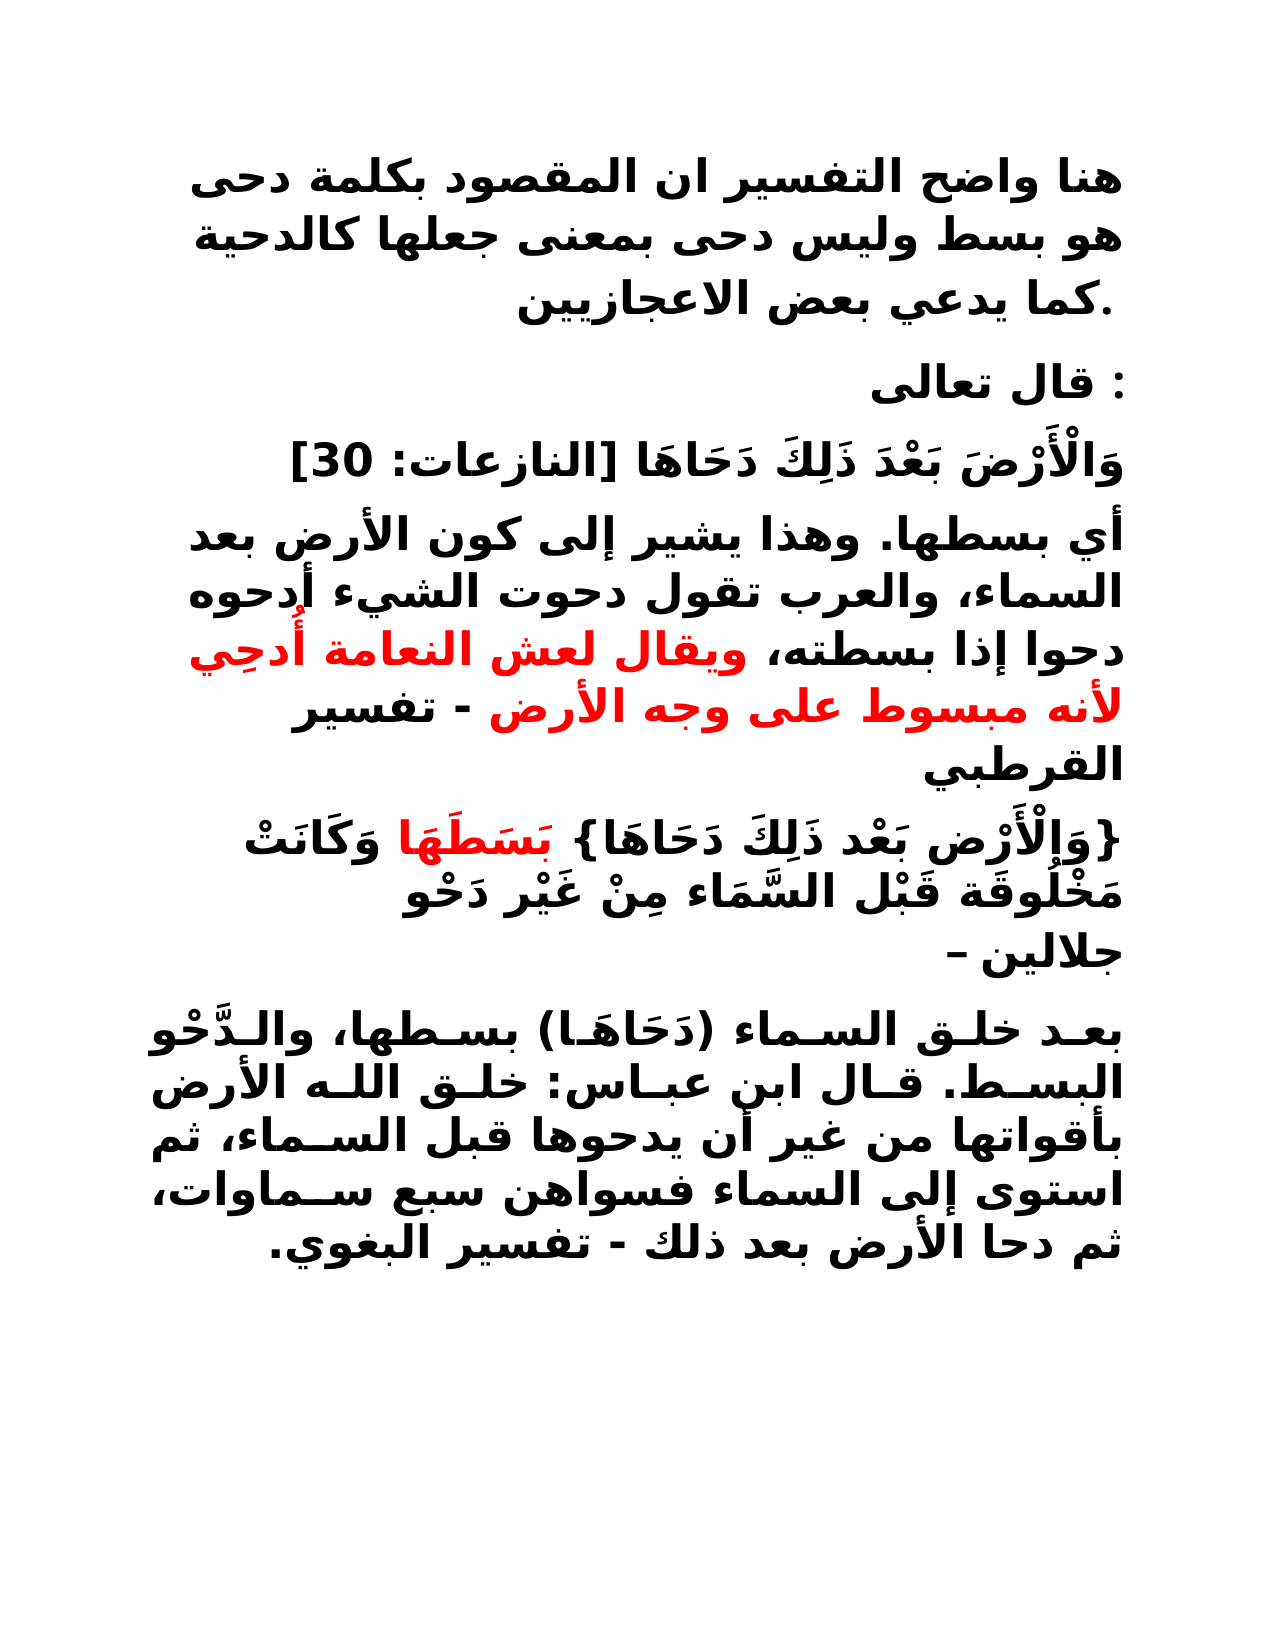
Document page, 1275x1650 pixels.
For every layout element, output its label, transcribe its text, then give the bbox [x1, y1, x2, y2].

text {وَالْأَرْض بَعْد ذَلِكَ دَحَاهَا} بَسَطَهَا وَكَانَتْ مَخْلُوقَة قَبْل السَّمَاء مِنْ غَيْر دَحْو [150, 812, 1125, 919]
text قال تعالى : [150, 350, 1125, 412]
text بعد خلق السماء (دَحَاهَا) بسطها، والدَّحْو البسط. قال ابن عباس: خلق الله الأرض بأقواتها من غير أن يدحوها قبل السماء، ثم استوى إلى السماء فسواهن سبع سماوات، ثم دحا الأرض بعد ذلك - تفسير البغوي. [150, 1003, 1125, 1269]
text – جلالين [150, 919, 1125, 981]
text وَالْأَرْضَ بَعْدَ ذَلِكَ دَحَاهَا [النازعات: 30] [150, 434, 1125, 487]
text هنا واضح التفسير ان المقصود بكلمة دحى هو بسط وليس دحى بمعنى جعلها كالدحية كما يدعي بعض الاعجازيين. [150, 150, 1125, 328]
text أي بسطها. وهذا يشير إلى كون الأرض بعد السماء، والعرب تقول دحوت الشيء أدحوه دحوا إذا بسطته، ويقال لعش النعامة أُدحِي لأنه مبسوط على وجه الأرض - تفسير القرطبي [150, 508, 1125, 791]
